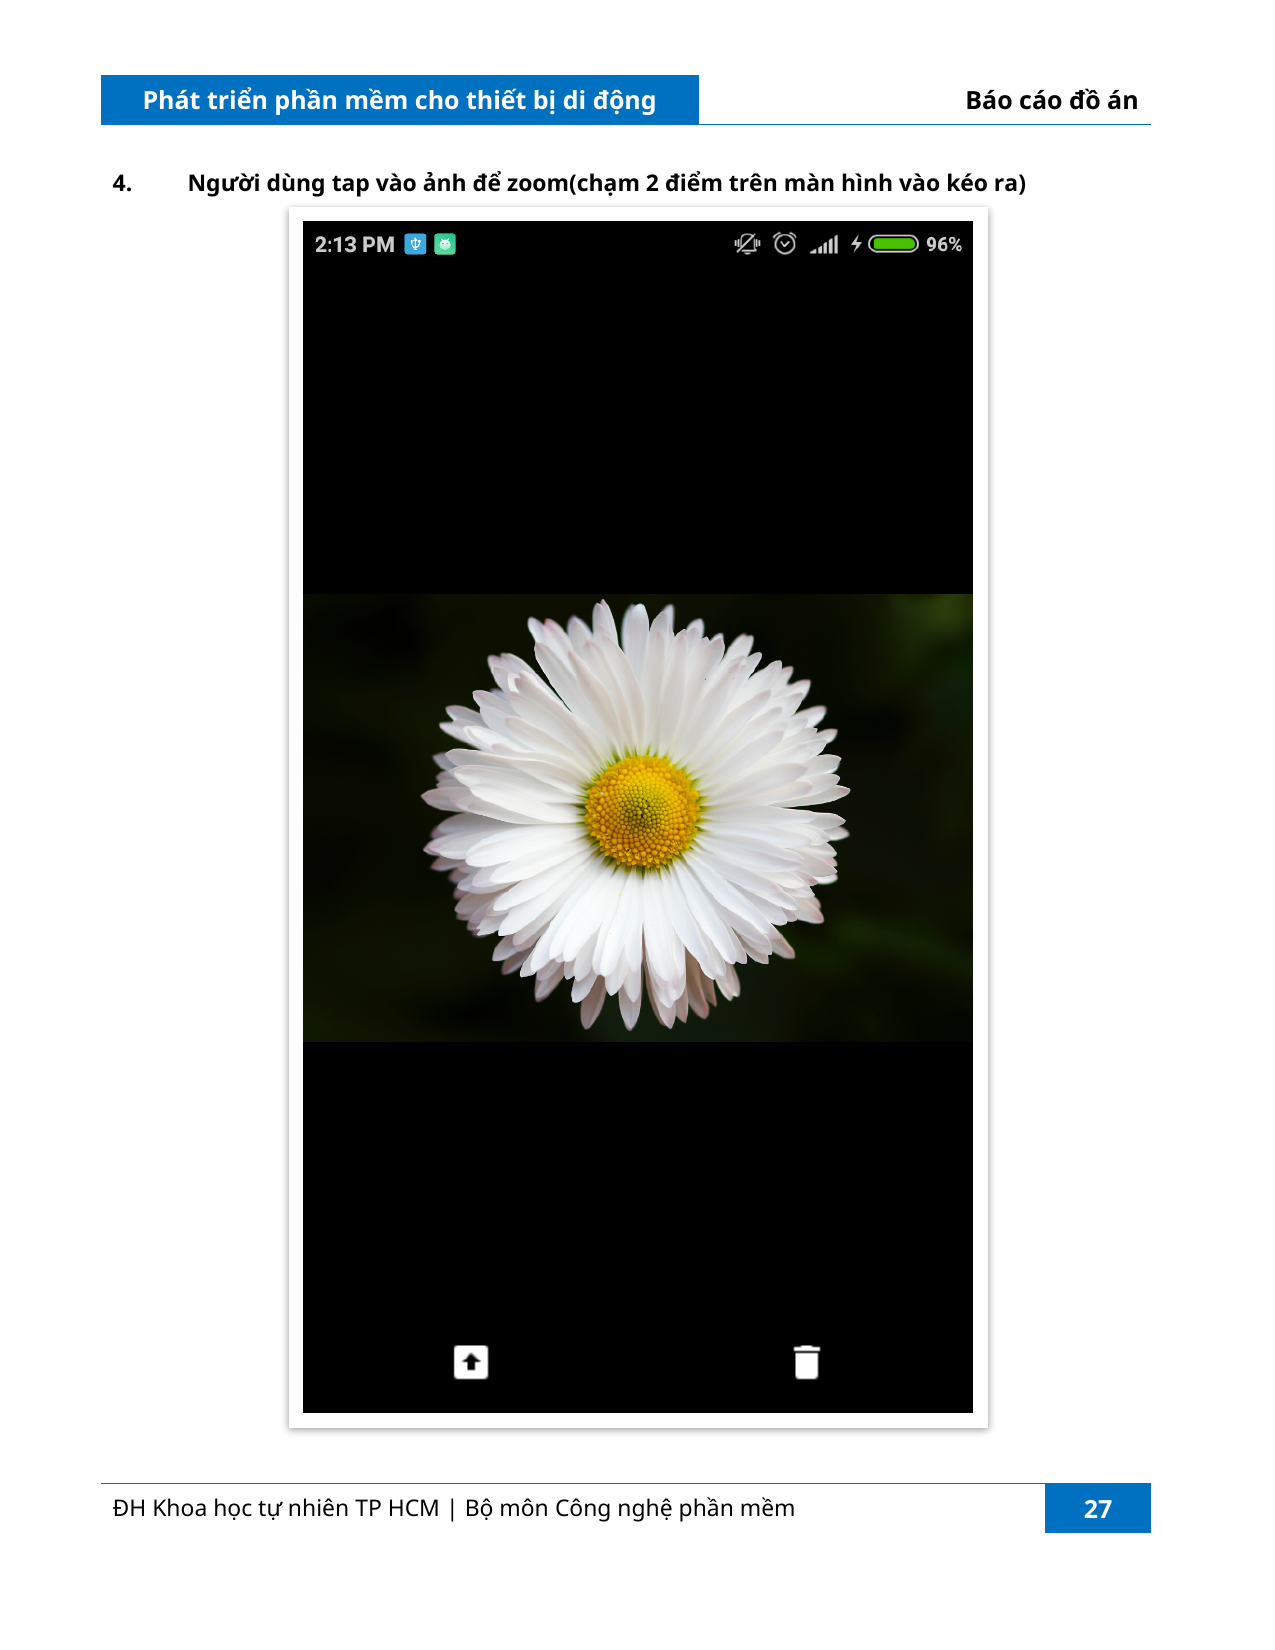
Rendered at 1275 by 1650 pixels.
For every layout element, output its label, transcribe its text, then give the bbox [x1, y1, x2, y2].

list Người dùng tap vào ảnh để zoom(chạm 2 điểm trên màn hình vào kéo ra) [112, 167, 1162, 198]
picture [303, 221, 973, 1413]
